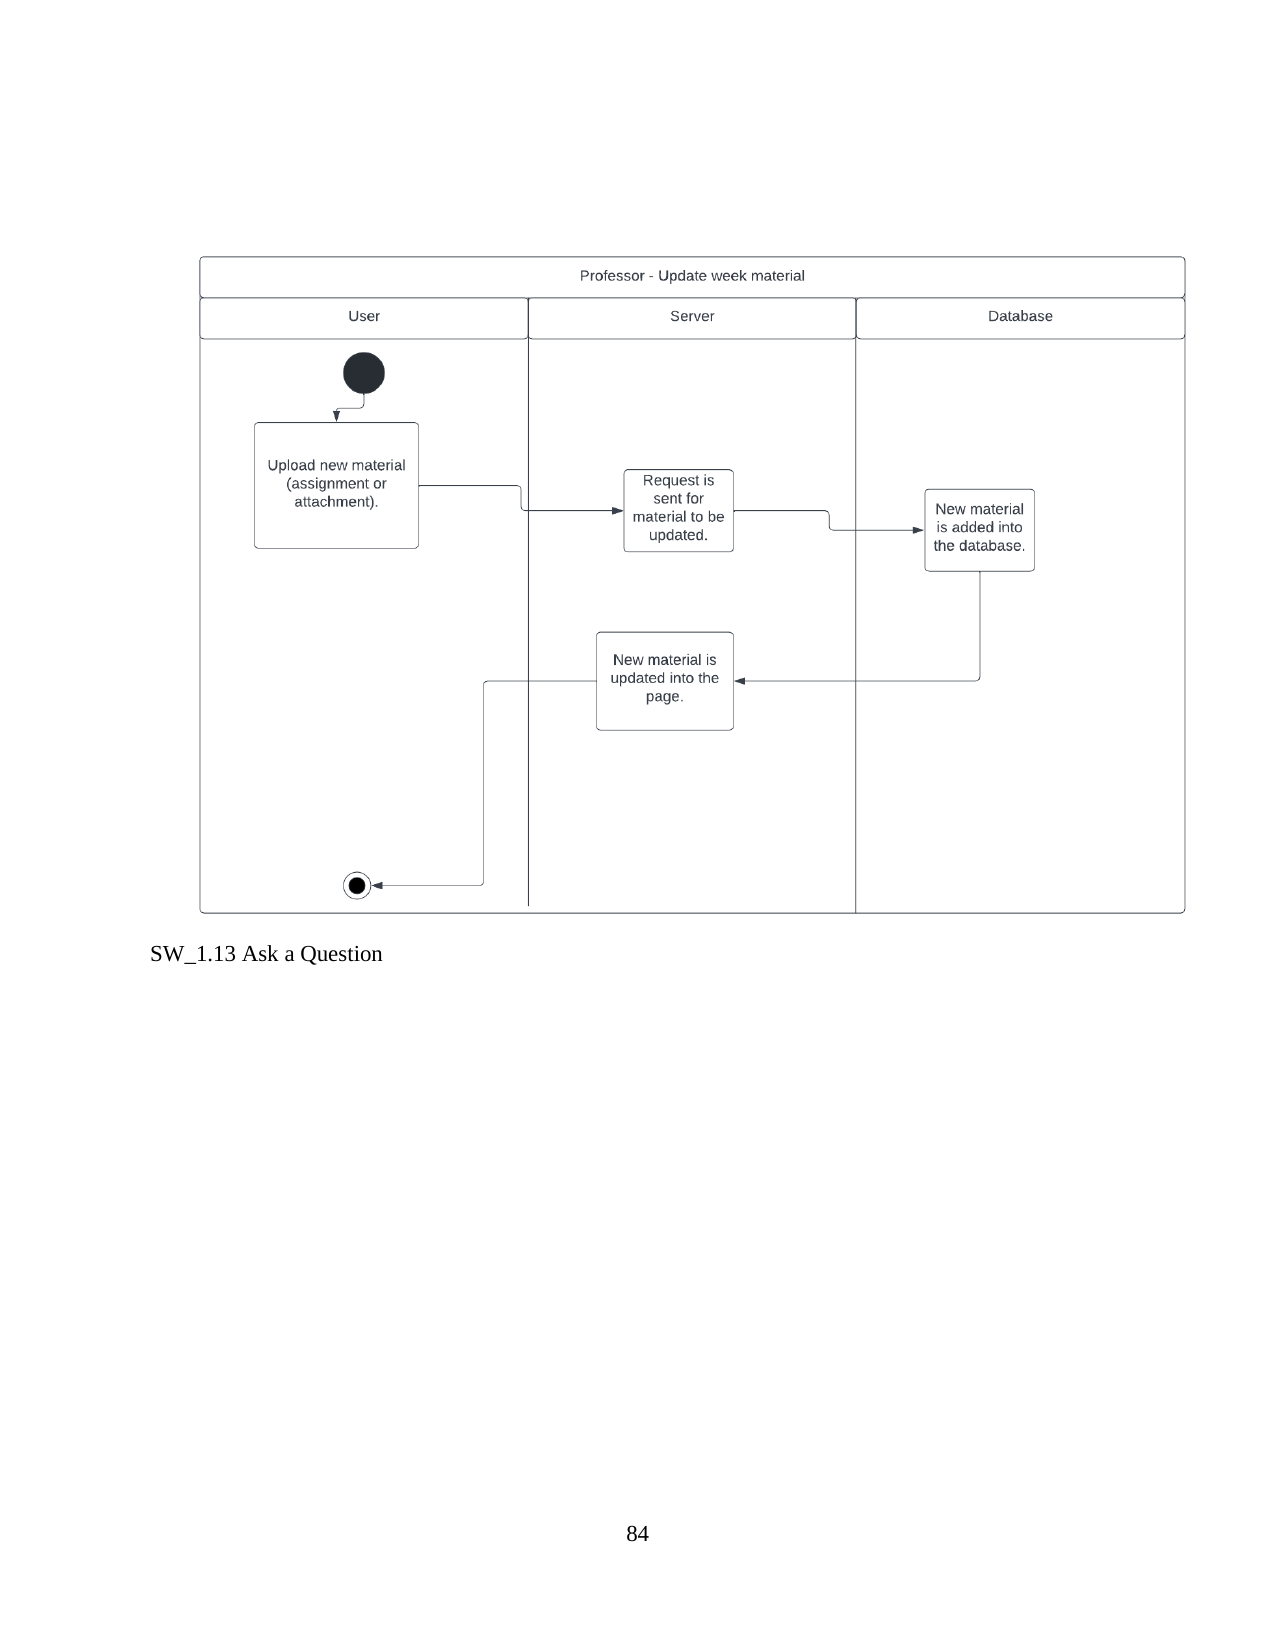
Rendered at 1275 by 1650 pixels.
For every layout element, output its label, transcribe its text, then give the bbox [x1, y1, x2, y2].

picture [172, 229, 1212, 940]
text SW_1.13 Ask a Question [150, 677, 1125, 966]
